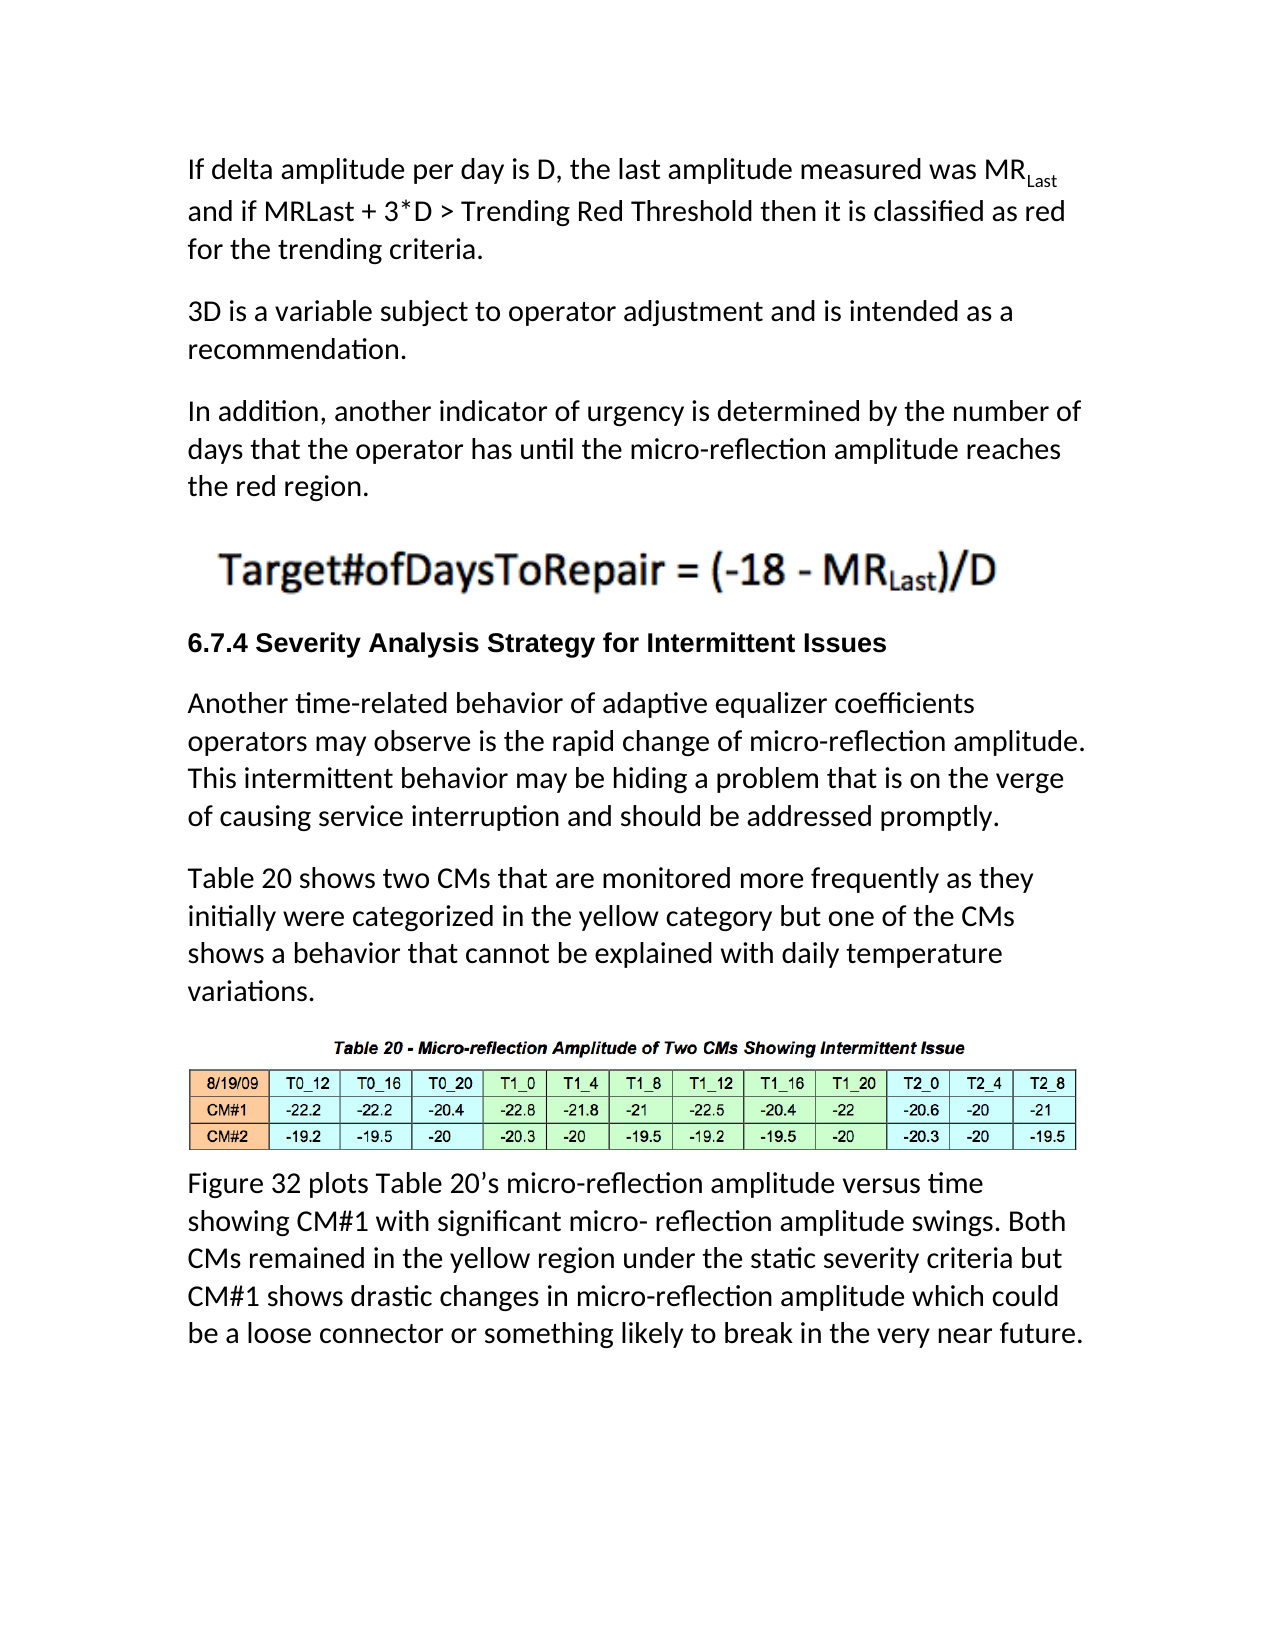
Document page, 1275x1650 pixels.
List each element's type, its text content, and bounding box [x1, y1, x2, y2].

text 3D is a variable subject to operator adjustment and is intended as a recommendation. [187, 292, 1087, 367]
text If delta amplitude per day is D, the last amplitude measured was MRLast and if MRLast + 3*D > Trending Red Threshold then it is classified as red for the trending criteria. [187, 150, 1087, 267]
text Figure 32 plots Table 20’s micro-reflection amplitude versus time showing CM#1 with significant micro- reflection amplitude swings. Both CMs remained in the yellow region under the static severity criteria but CM#1 shows drastic changes in micro-reflection amplitude which could be a loose connector or something likely to break in the very near future. [187, 1164, 1087, 1351]
text Table 20 shows two CMs that are monitored more frequently as they initially were categorized in the yellow category but one of the CMs shows a behavior that cannot be explained with daily temperature variations. [187, 859, 1087, 1009]
text 6.7.4 Severity Analysis Strategy for Intermittent Issues [187, 628, 1087, 659]
picture [187, 529, 1088, 628]
text Another time-related behavior of adaptive equalizer coefficients operators may observe is the rapid change of micro-reflection amplitude. This intermittent behavior may be hiding a problem that is on the verge of causing service interruption and should be addressed promptly. [187, 684, 1087, 834]
text In addition, another indicator of urgency is determined by the number of days that the operator has until the micro-reflection amplitude reaches the red region. [187, 392, 1087, 504]
picture [187, 1033, 1088, 1164]
